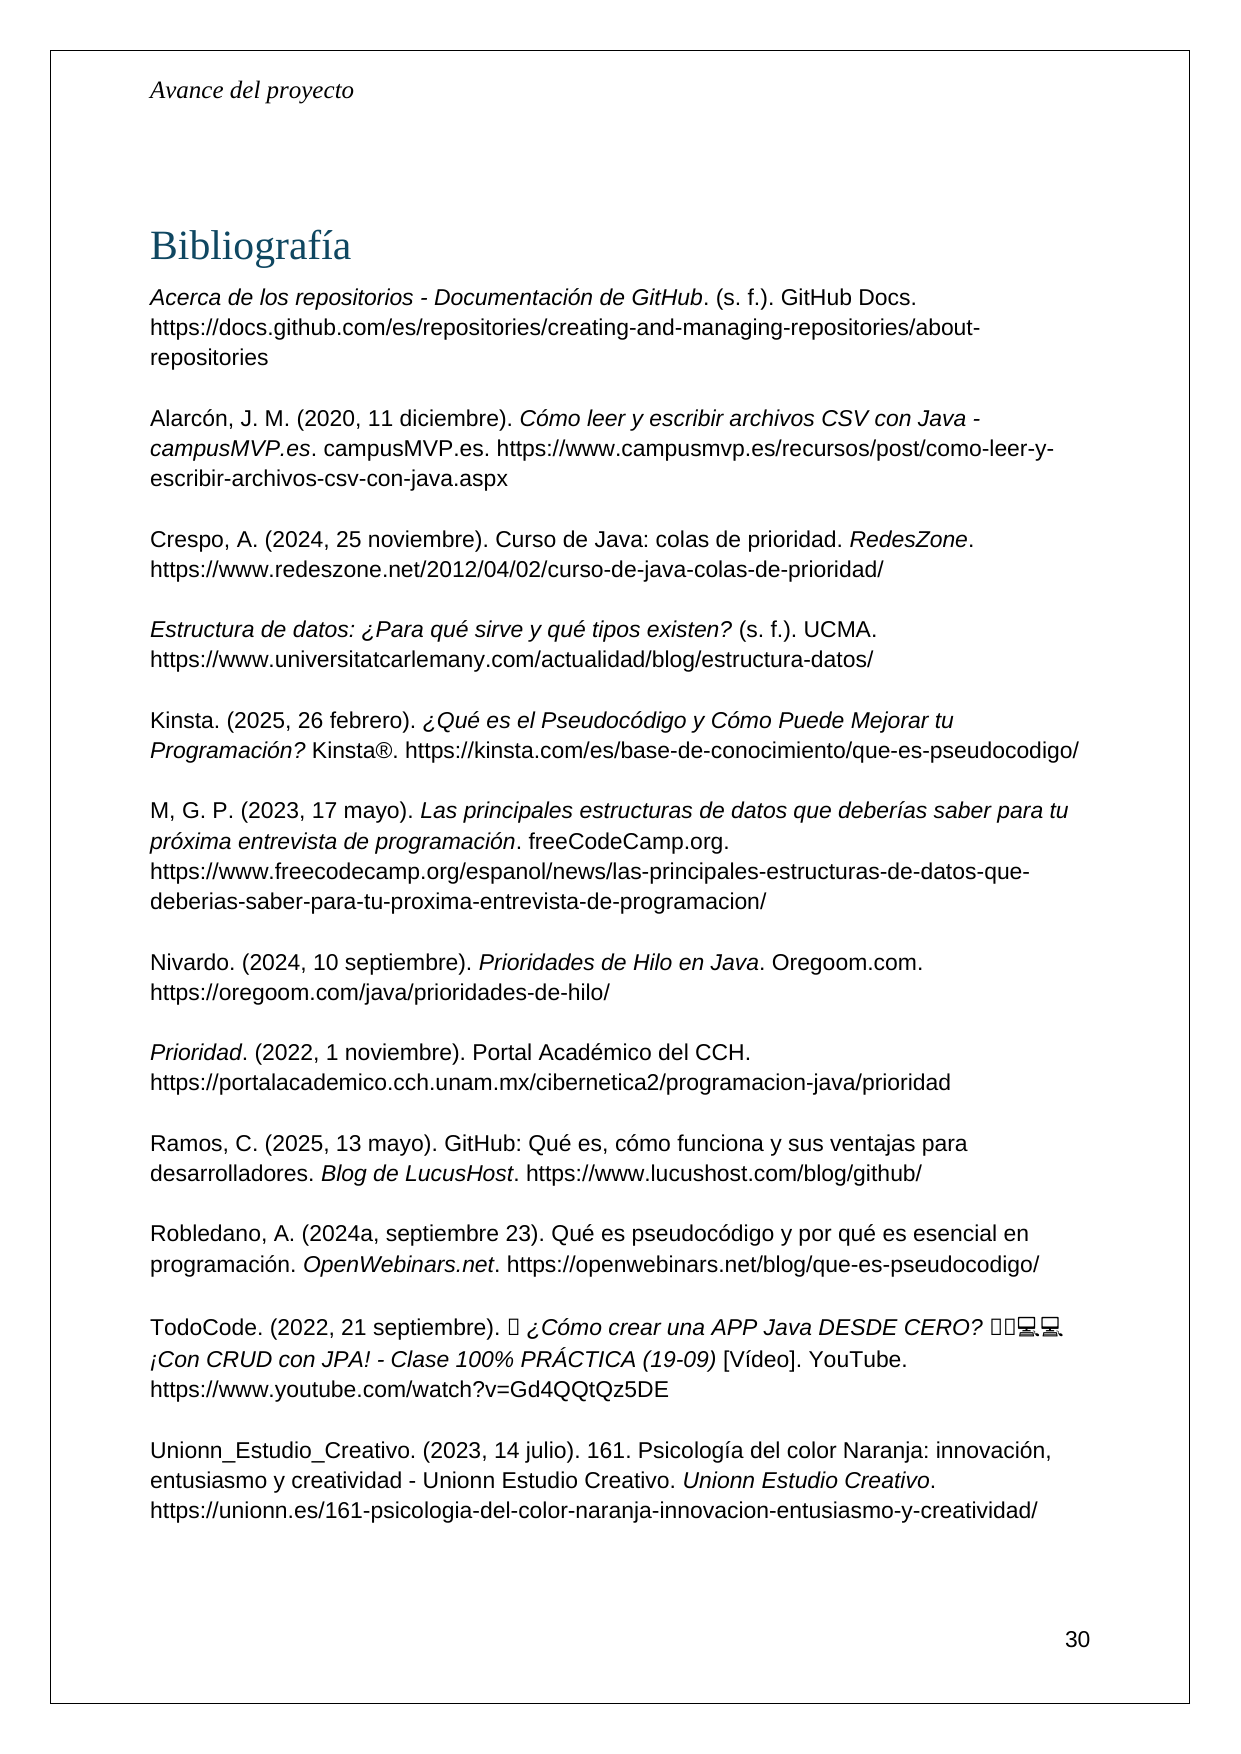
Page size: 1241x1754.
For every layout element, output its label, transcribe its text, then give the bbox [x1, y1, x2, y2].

text Ramos, C. (2025, 13 mayo). GitHub: Qué es, cómo funciona y sus ventajas para desarrolladores. Blog de LucusHost. https://www.lucushost.com/blog/github/ [150, 1130, 1090, 1186]
text Alarcón, J. M. (2020, 11 diciembre). Cómo leer y escribir archivos CSV con Java - campusMVP.es. campusMVP.es. https://www.campusmvp.es/recursos/post/como-leer-y-escribir-archivos-csv-con-java.aspx [150, 405, 1090, 492]
subtitle Bibliografía [150, 221, 1090, 268]
text TodoCode. (2022, 21 septiembre). 🔴 ¿Cómo crear una APP Java DESDE CERO? 👨🏻‍💻👩🏻‍💻 ¡Con CRUD con JPA! - Clase 100% PRÁCTICA (19-09) [Vídeo]. YouTube. https://www.youtube.com/watch?v=Gd4QQtQz5DE [150, 1311, 1090, 1403]
text Crespo, A. (2024, 25 noviembre). Curso de Java: colas de prioridad. RedesZone. https://www.redeszone.net/2012/04/02/curso-de-java-colas-de-prioridad/ [150, 526, 1090, 582]
text Prioridad. (2022, 1 noviembre). Portal Académico del CCH. https://portalacademico.cch.unam.mx/cibernetica2/programacion-java/prioridad [150, 1039, 1090, 1096]
text Acerca de los repositorios - Documentación de GitHub. (s. f.). GitHub Docs. https://docs.github.com/es/repositories/creating-and-managing-repositories/about-repositories [150, 284, 1090, 371]
text Unionn_Estudio_Creativo. (2023, 14 julio). 161. Psicología del color Naranja: innovación, entusiasmo y creatividad - Unionn Estudio Creativo. Unionn Estudio Creativo. https://unionn.es/161-psicologia-del-color-naranja-innovacion-entusiasmo-y-creatividad/ [150, 1437, 1090, 1523]
text Estructura de datos: ¿Para qué sirve y qué tipos existen? (s. f.). UCMA. https://www.universitatcarlemany.com/actualidad/blog/estructura-datos/ [150, 616, 1090, 673]
text Kinsta. (2025, 26 febrero). ¿Qué es el Pseudocódigo y Cómo Puede Mejorar tu Programación? Kinsta®. https://kinsta.com/es/base-de-conocimiento/que-es-pseudocodigo/ [150, 707, 1090, 763]
text Robledano, A. (2024a, septiembre 23). Qué es pseudocódigo y por qué es esencial en programación. OpenWebinars.net. https://openwebinars.net/blog/que-es-pseudocodigo/ [150, 1220, 1090, 1277]
text M, G. P. (2023, 17 mayo). Las principales estructuras de datos que deberías saber para tu próxima entrevista de programación. freeCodeCamp.org. https://www.freecodecamp.org/espanol/news/las-principales-estructuras-de-datos-que-deberias-saber-para-tu-proxima-entrevista-de-programacion/ [150, 797, 1090, 914]
text Nivardo. (2024, 10 septiembre). Prioridades de Hilo en Java. Oregoom.com. https://oregoom.com/java/prioridades-de-hilo/ [150, 948, 1090, 1005]
